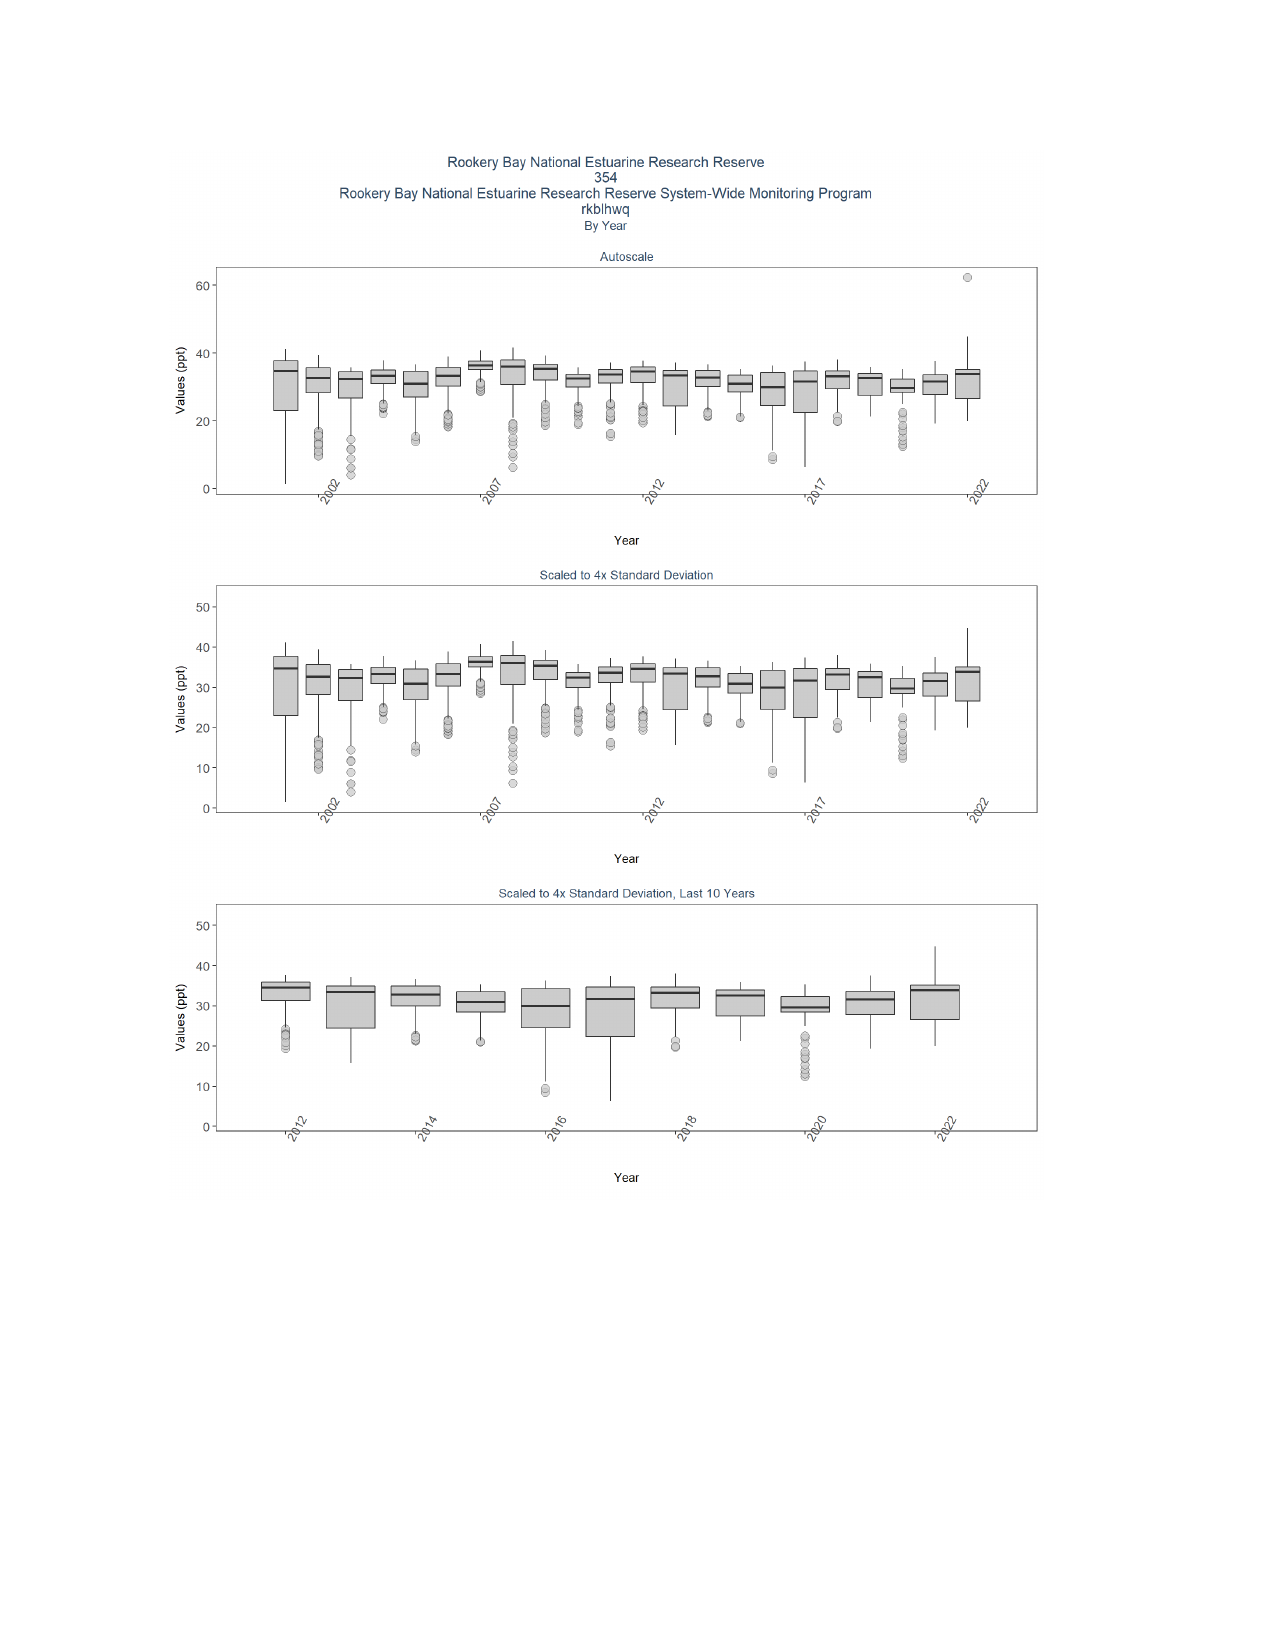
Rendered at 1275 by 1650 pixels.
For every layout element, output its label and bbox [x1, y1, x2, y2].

picture [168, 150, 1044, 1200]
